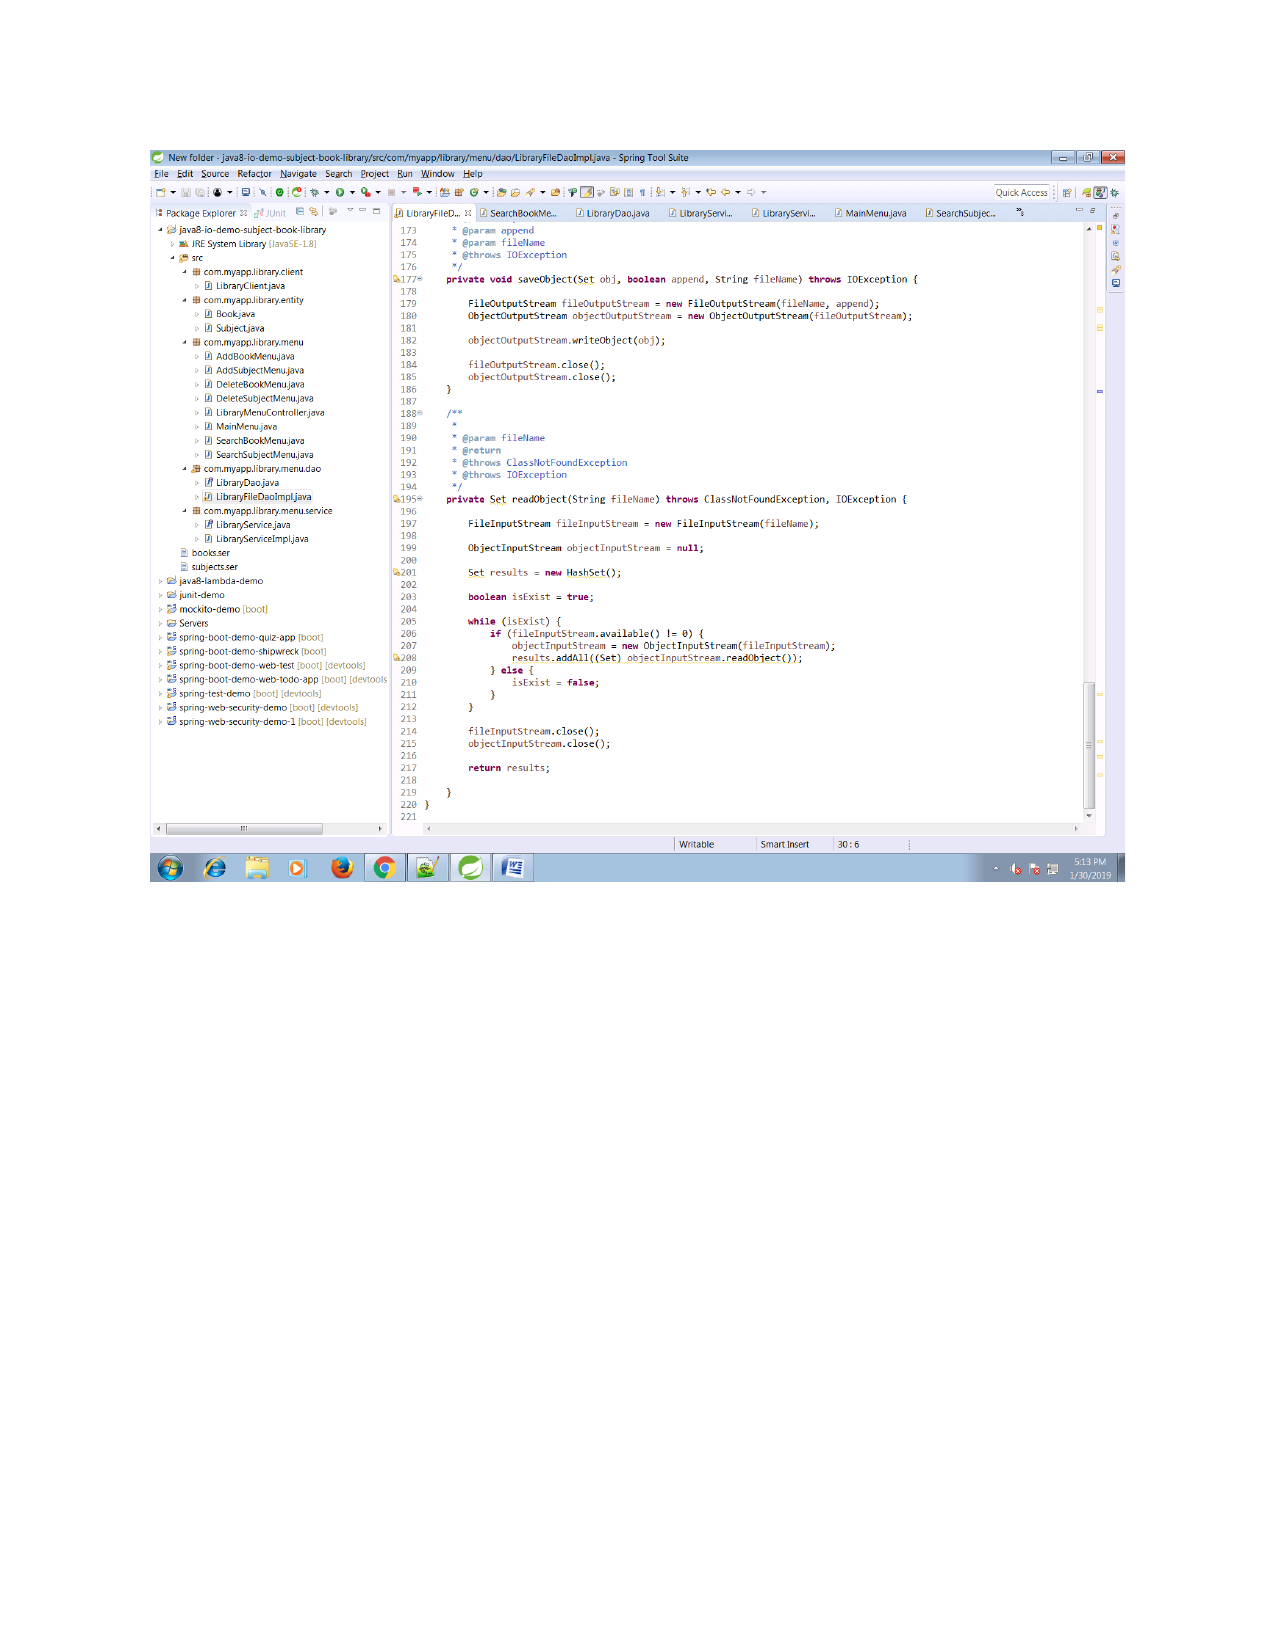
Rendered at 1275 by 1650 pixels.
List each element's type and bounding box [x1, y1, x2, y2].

picture [150, 150, 1125, 882]
